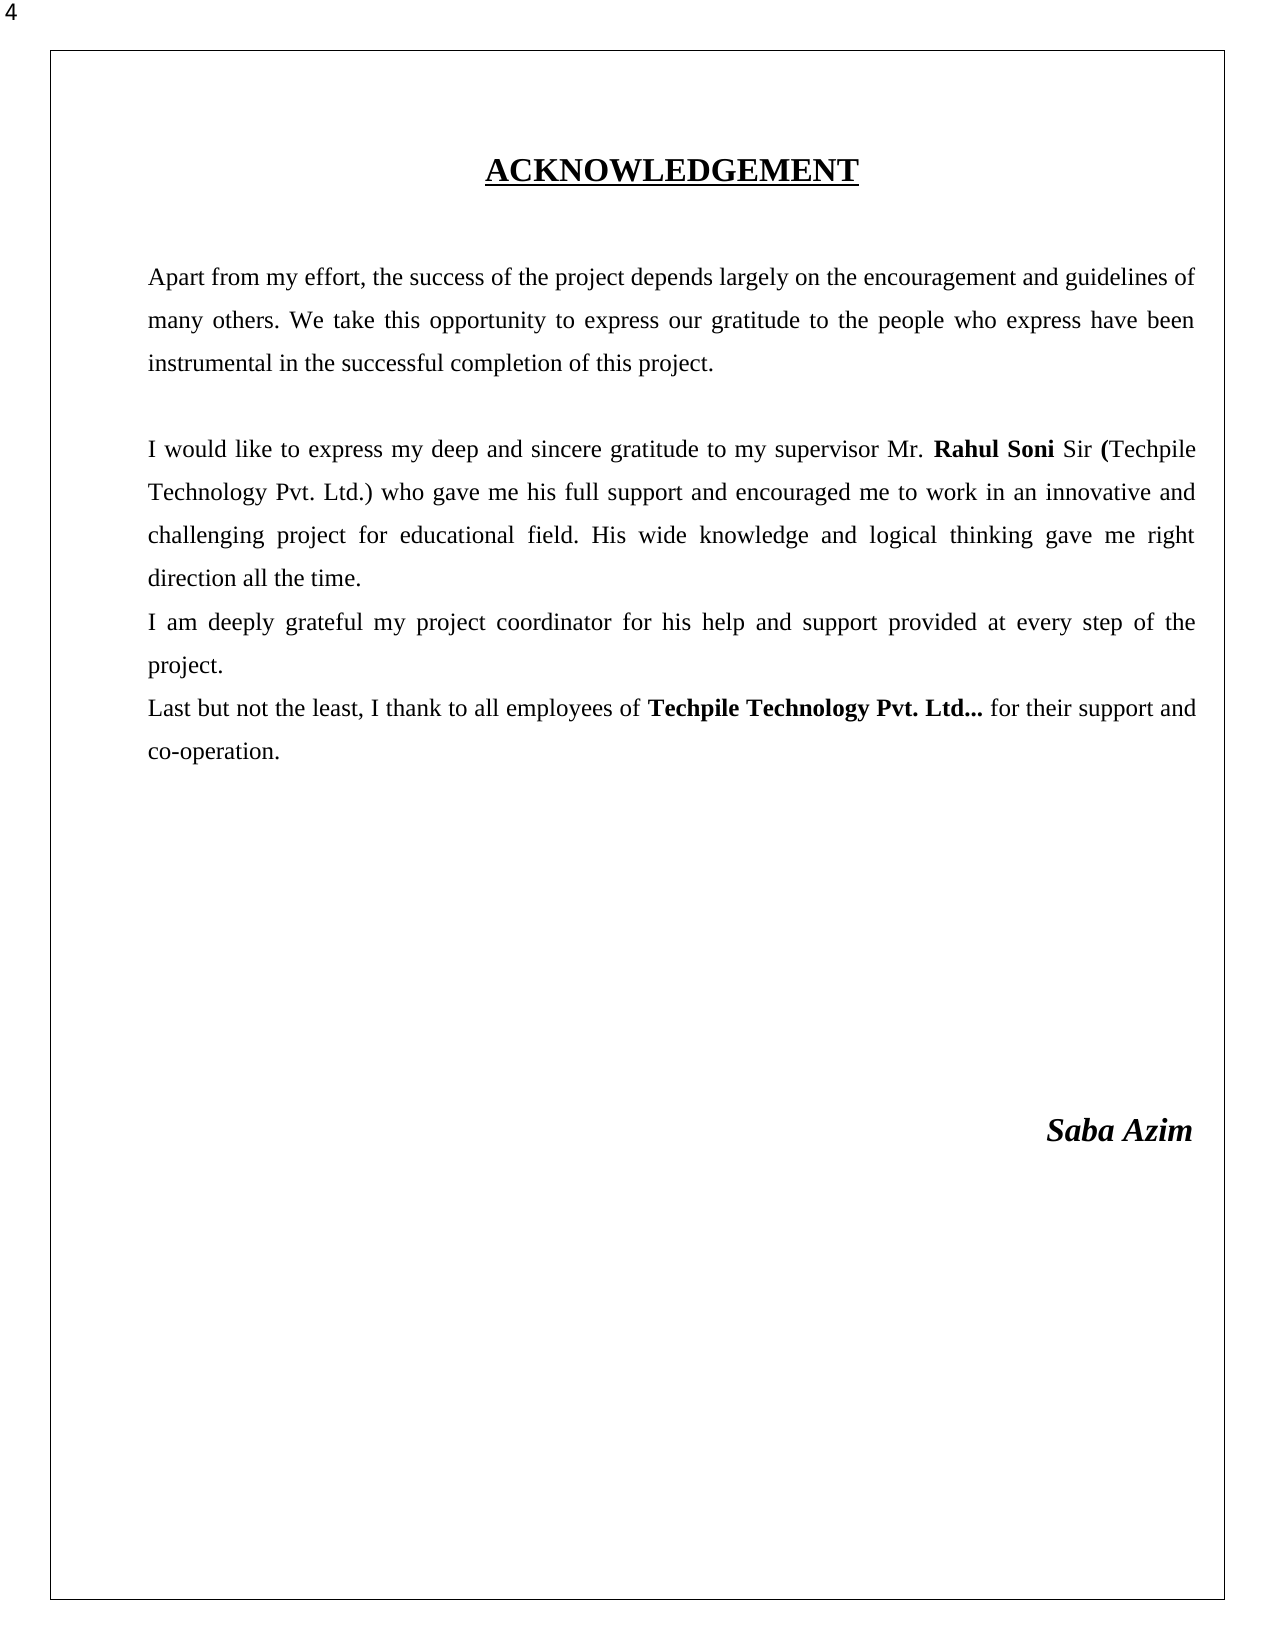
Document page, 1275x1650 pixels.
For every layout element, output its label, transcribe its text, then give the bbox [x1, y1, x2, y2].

text I would like to express my deep and sincere gratitude to my supervisor Mr. Rahul Soni Sir (Techpile Technology Pvt. Ltd.) who gave me his full support and encouraged me to work in an innovative and challenging project for educational field. His wide knowledge and logical thinking gave me right direction all the time. [148, 434, 1196, 592]
text Last but not the least, I thank to all employees of Techpile Technology Pvt. Ltd... for their support and co-operation. [148, 693, 1196, 765]
text ACKNOWLEDGEMENT [148, 152, 1196, 189]
text Apart from my effort, the success of the project depends largely on the encouragement and guidelines of many others. We take this opportunity to express our gratitude to the people who express have been instrumental in the successful completion of this project. [148, 262, 1196, 377]
text Saba Azim [148, 1110, 1196, 1148]
text I am deeply grateful my project coordinator for his help and support provided at every step of the project. [148, 607, 1196, 678]
